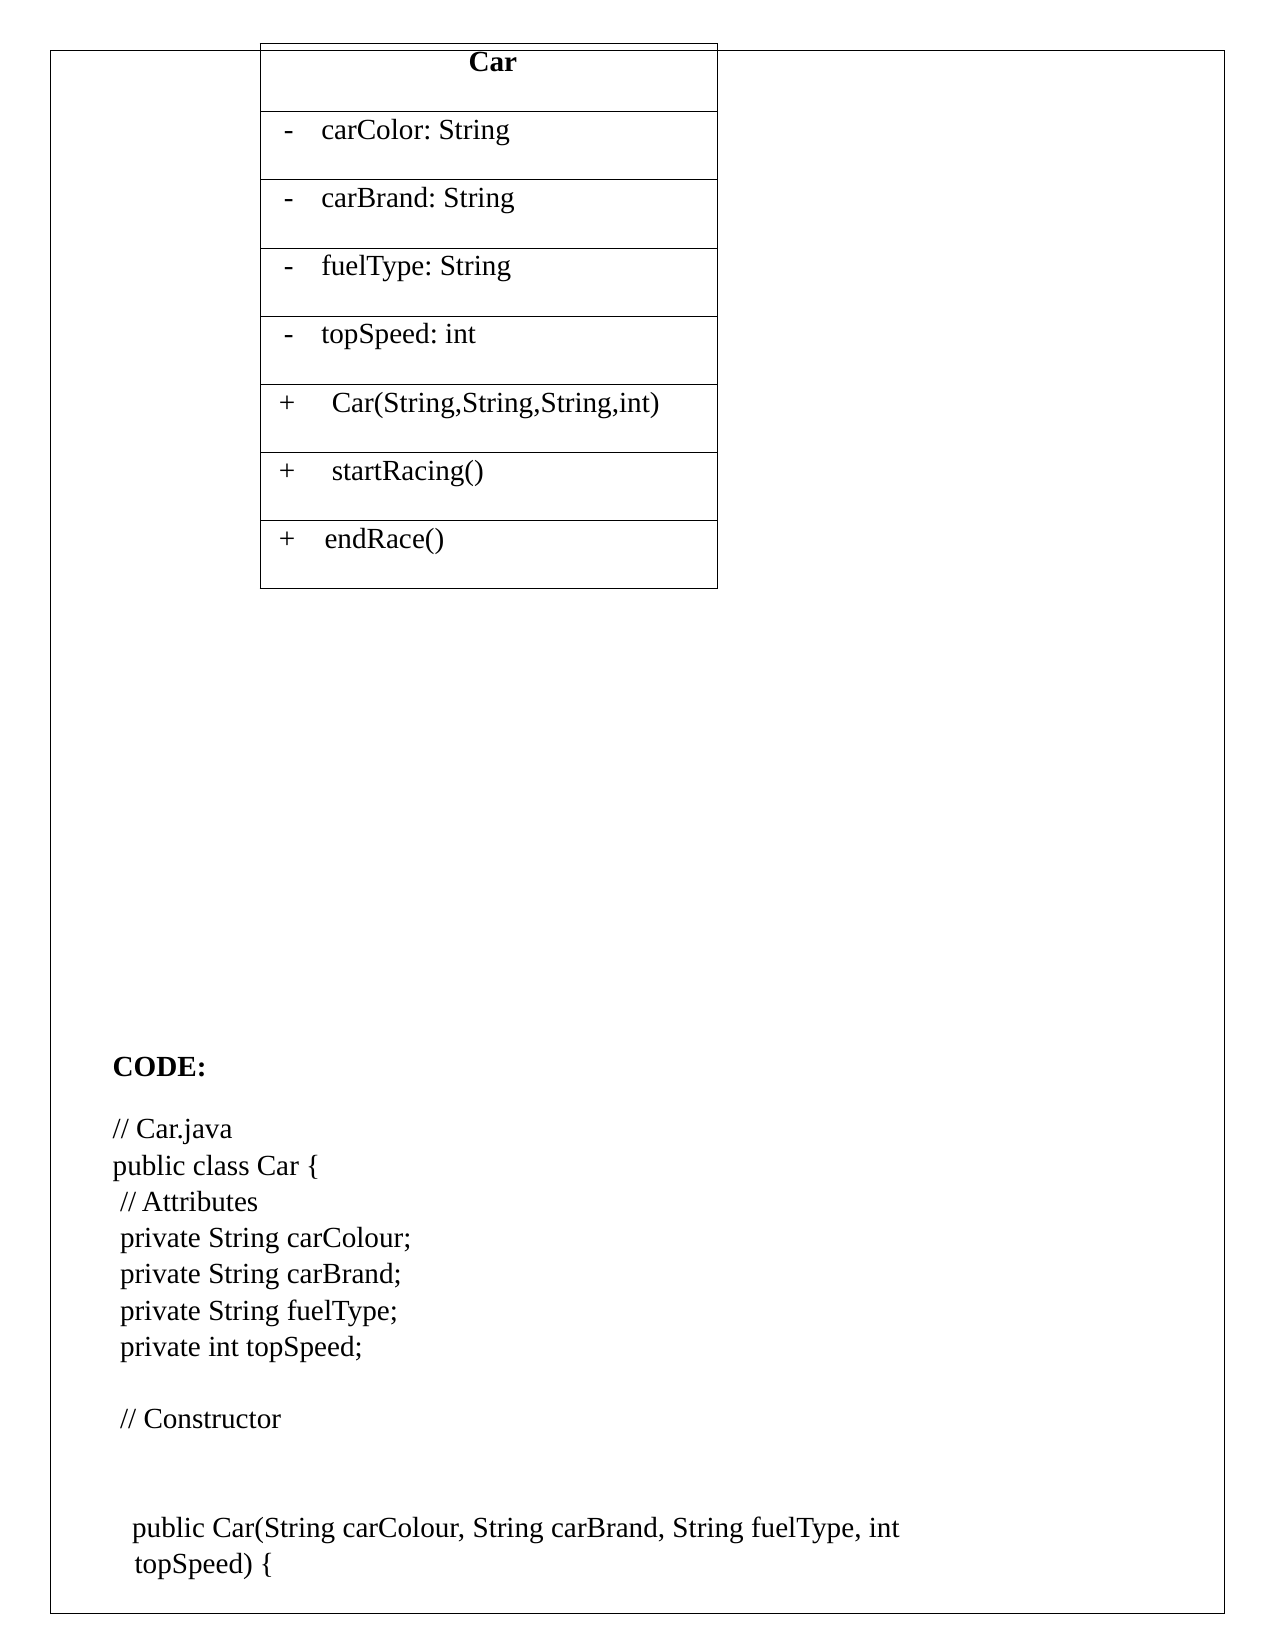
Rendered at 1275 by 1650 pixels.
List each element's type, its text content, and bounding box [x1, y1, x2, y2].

text // Car.java [112, 1111, 986, 1145]
table_cell carBrand: String [261, 180, 717, 247]
text // Attributes [112, 1184, 986, 1217]
table_cell carColor: String [261, 112, 717, 179]
text private String carColour; [112, 1220, 986, 1254]
table_header Car [261, 51, 717, 111]
table_cell topSpeed: int [261, 317, 717, 384]
text private int topSpeed; [112, 1329, 986, 1362]
text public Car(String carColour, String carBrand, String fuelType, int [124, 1510, 986, 1544]
text CODE: [112, 1049, 1193, 1083]
text private String carBrand; [112, 1256, 986, 1290]
text private String fuelType; [112, 1293, 986, 1326]
text public class Car { [112, 1148, 986, 1181]
text topSpeed) { [112, 1546, 986, 1580]
table_cell + endRace() [261, 521, 717, 588]
table_cell + startRacing() [261, 453, 717, 520]
table_cell + Car(String,String,String,int) [261, 385, 717, 452]
table_cell fuelType: String [261, 249, 717, 316]
text // Constructor [112, 1401, 986, 1435]
